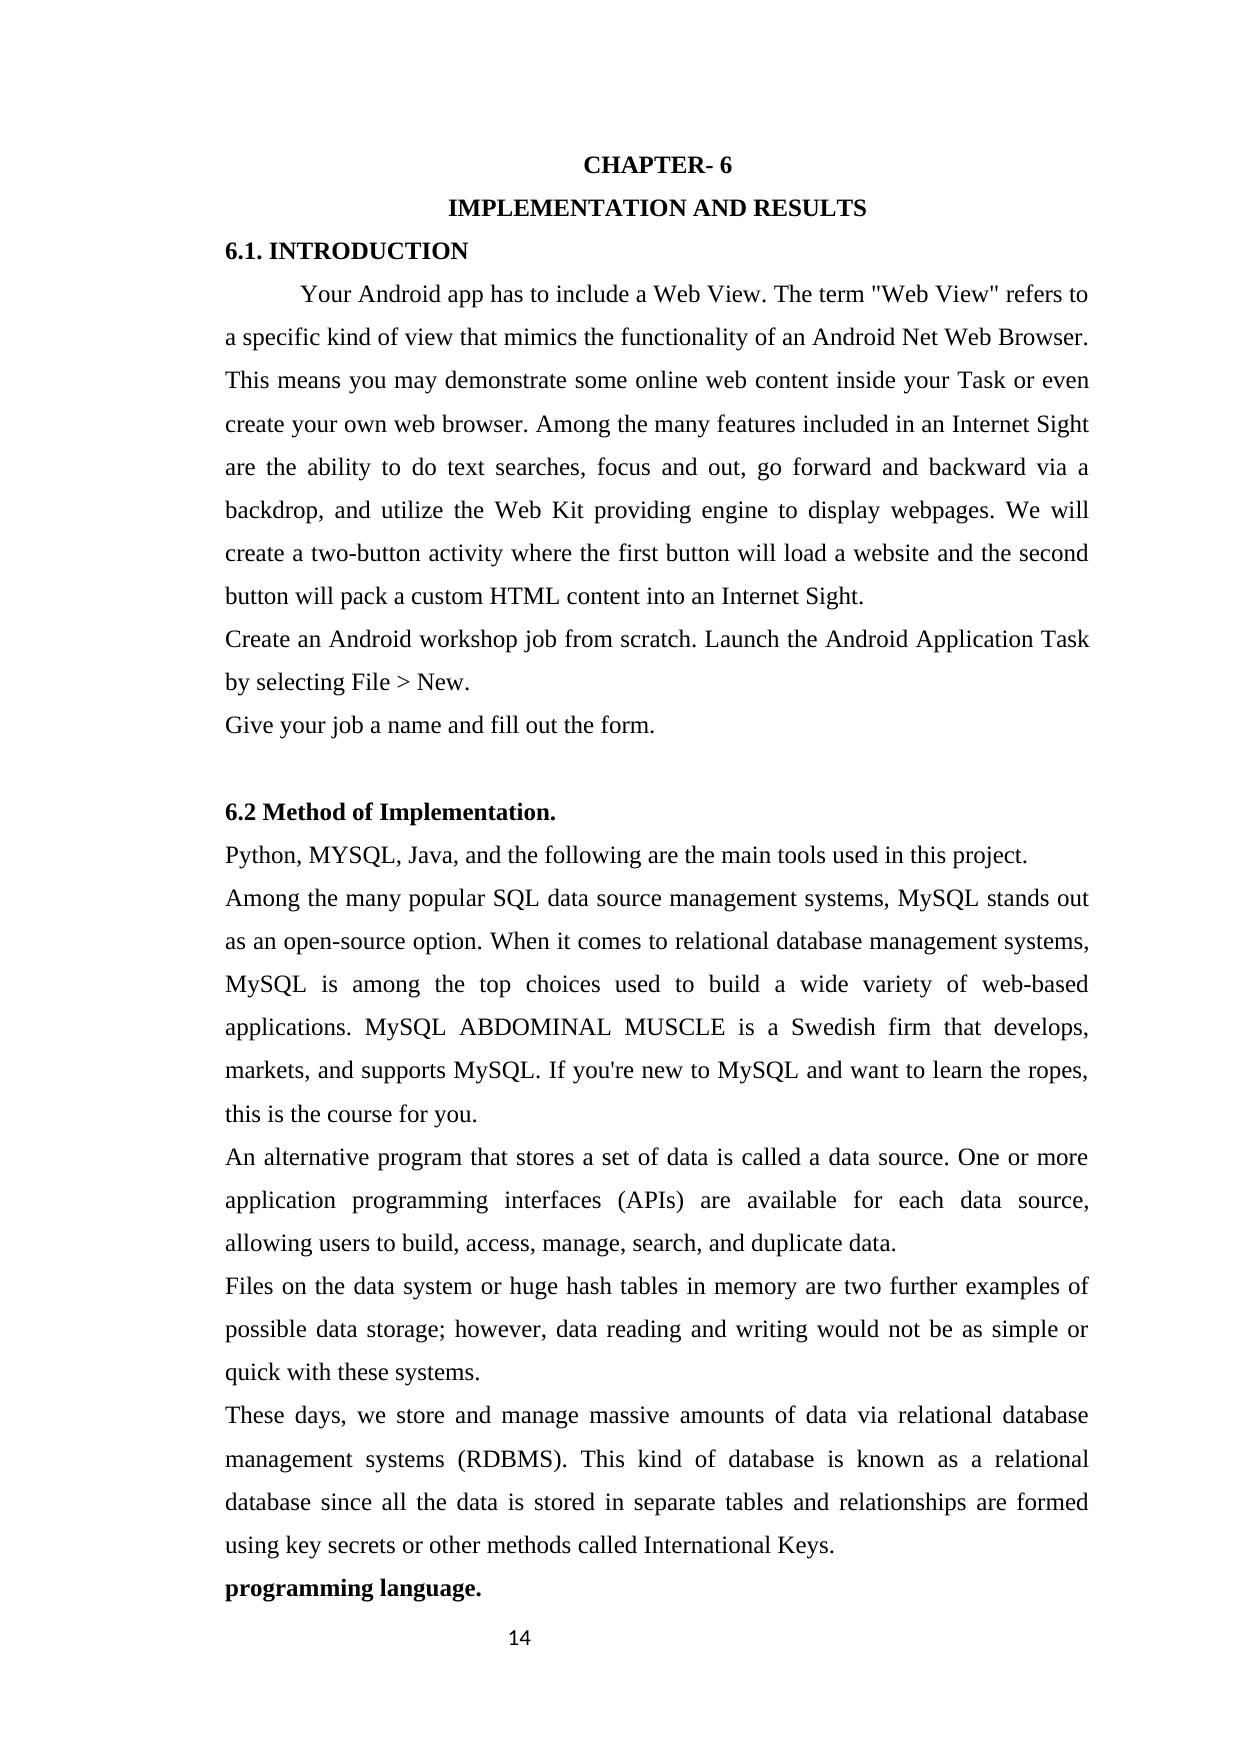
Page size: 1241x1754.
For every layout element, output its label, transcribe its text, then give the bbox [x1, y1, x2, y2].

text IMPLEMENTATION AND RESULTS [225, 193, 1090, 222]
text 6.1. INTRODUCTION [225, 236, 1090, 265]
text CHAPTER- 6 [225, 150, 1090, 179]
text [225, 279, 1090, 1602]
